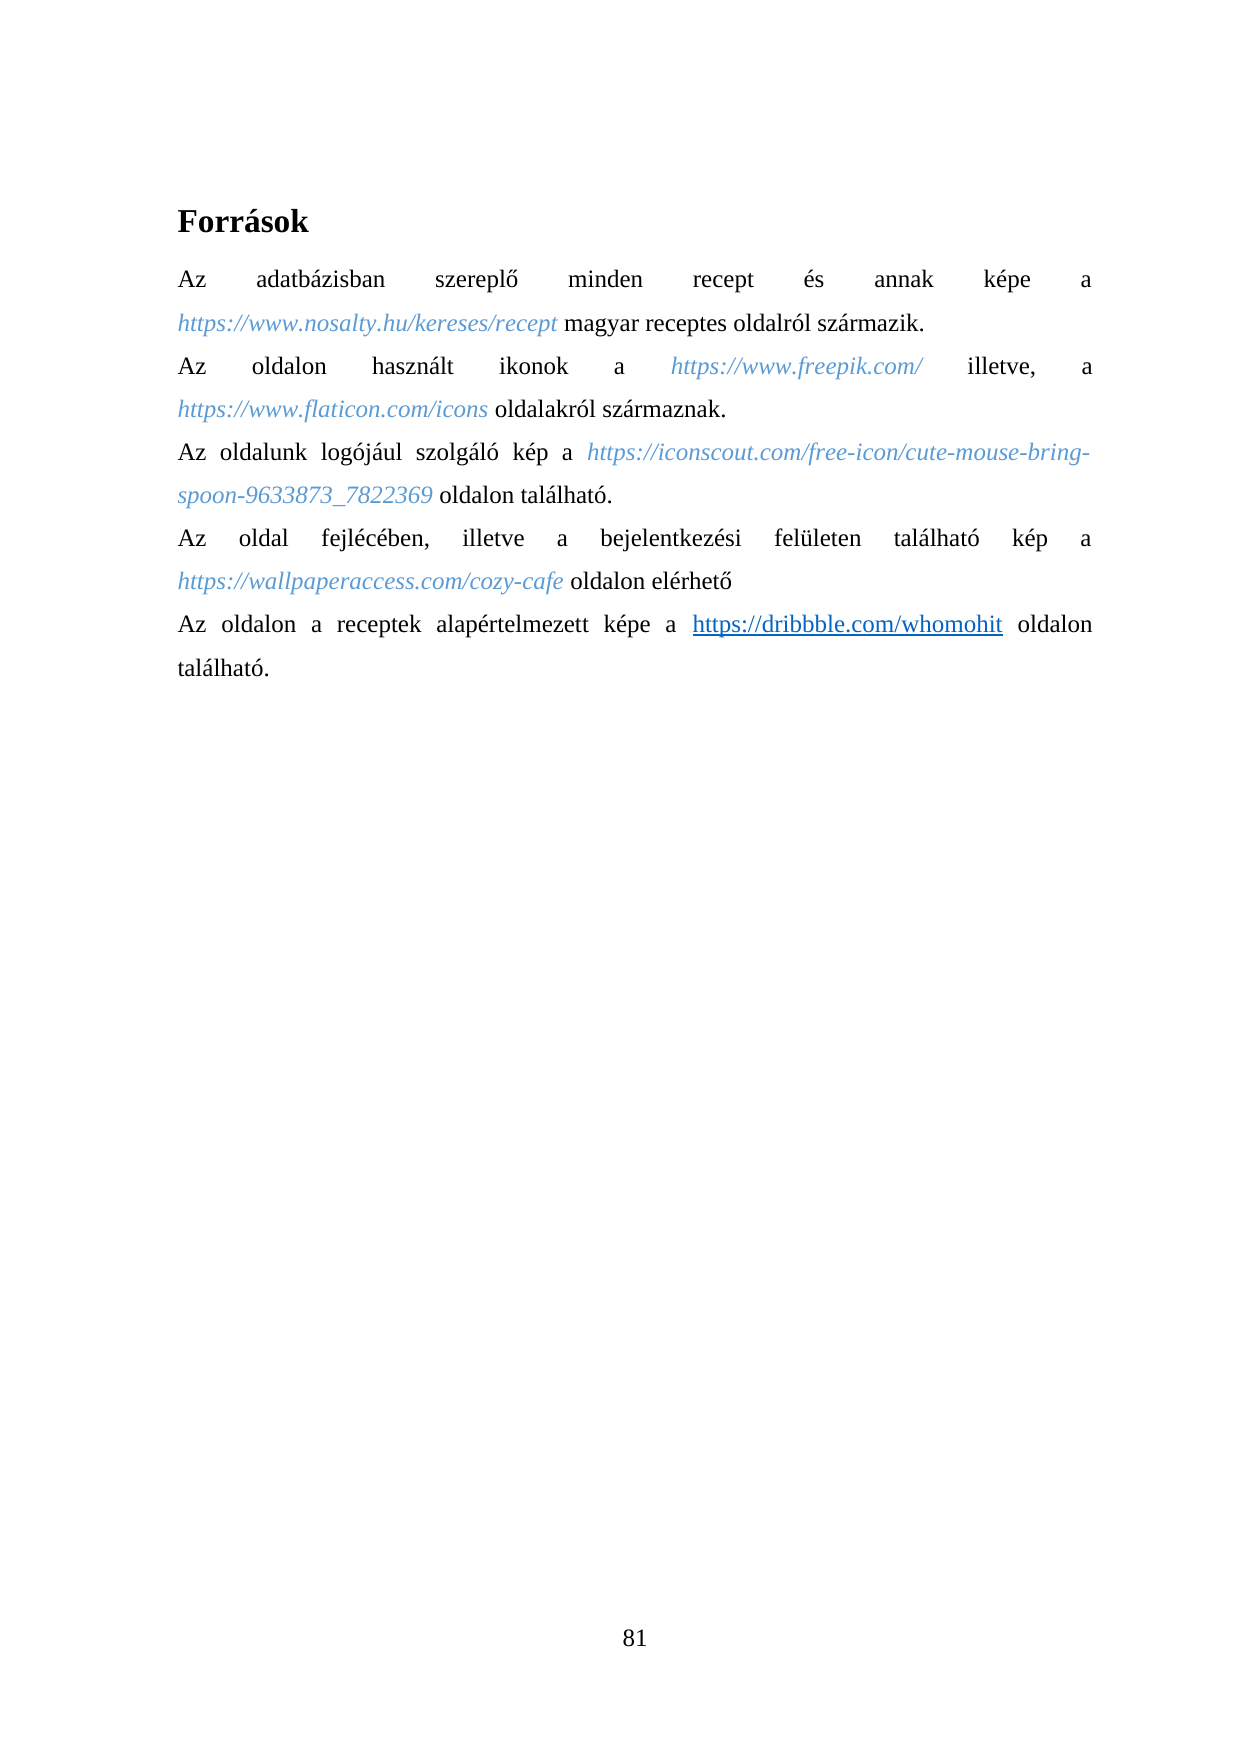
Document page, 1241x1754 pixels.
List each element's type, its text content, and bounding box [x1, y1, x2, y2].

text Az oldalon használt ikonok a https://www.freepik.com/ illetve, a https://www.flaticon.com/icons oldalakról származnak. [177, 351, 1092, 423]
text Az oldal fejlécében, illetve a bejelentkezési felületen található kép a https://wallpaperaccess.com/cozy-cafe oldalon elérhető [177, 523, 1092, 595]
text Az adatbázisban szereplő minden recept és annak képe a https://www.nosalty.hu/kereses/recept magyar receptes oldalról származik. [177, 264, 1092, 336]
text Az oldalon a receptek alapértelmezett képe a https://dribbble.com/whomohit oldalon található. [177, 609, 1092, 681]
subtitle Források [177, 201, 1092, 239]
text Az oldalunk logójául szolgáló kép a https://iconscout.com/free-icon/cute-mouse-bring-spoon-9633873_7822369 oldalon található. [177, 437, 1092, 509]
